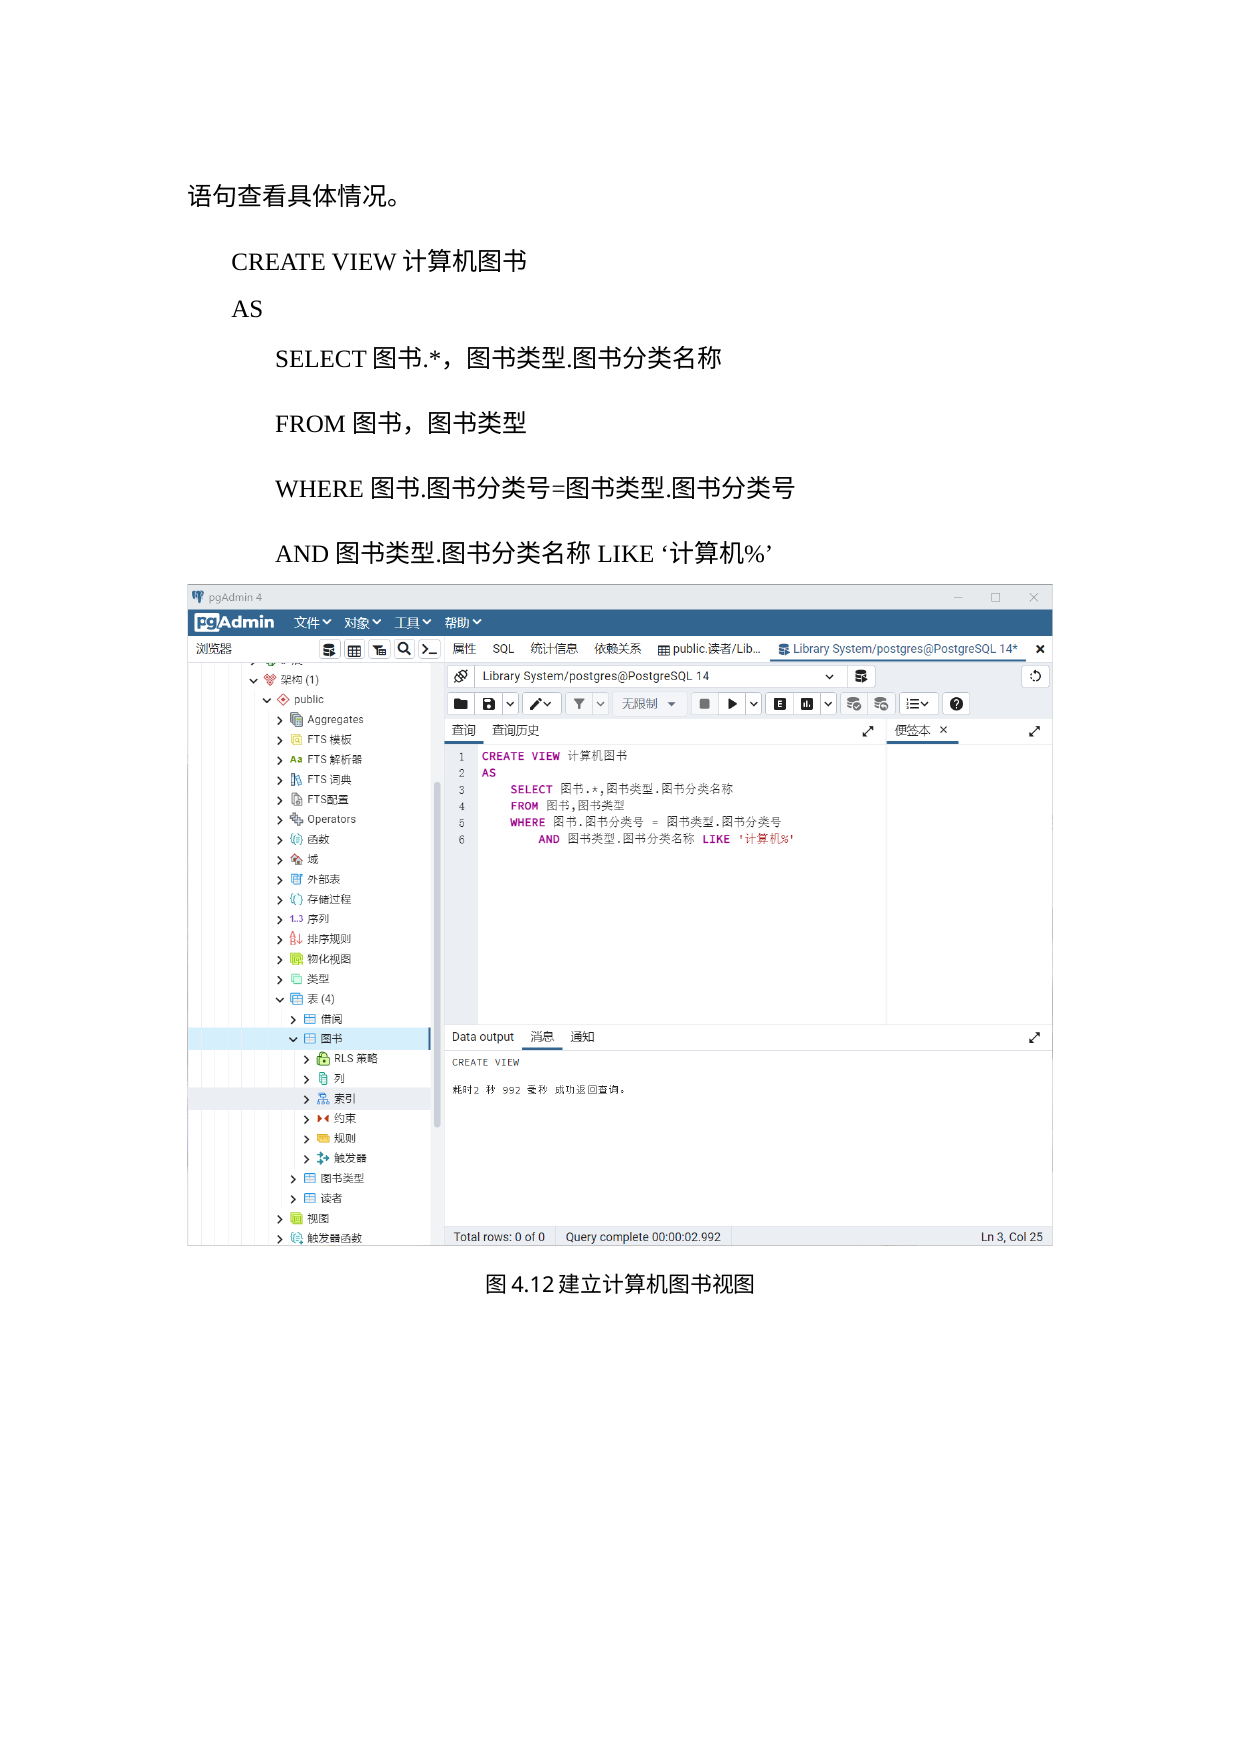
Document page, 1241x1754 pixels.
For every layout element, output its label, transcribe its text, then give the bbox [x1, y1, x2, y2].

text AND 图书类型.图书分类名称 LIKE ‘计算机%’ [187, 519, 1053, 584]
text SELECT 图书.*，图书类型.图书分类名称 [187, 324, 1053, 389]
picture [187, 584, 1053, 1246]
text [187, 162, 1053, 227]
text FROM 图书，图书类型 [187, 389, 1053, 454]
text 图4.12建立计算机图书视图 [187, 1267, 1053, 1299]
text AS [187, 292, 1053, 324]
text CREATE VIEW 计算机图书 [187, 227, 1053, 292]
text WHERE 图书.图书分类号=图书类型.图书分类号 [187, 454, 1053, 519]
